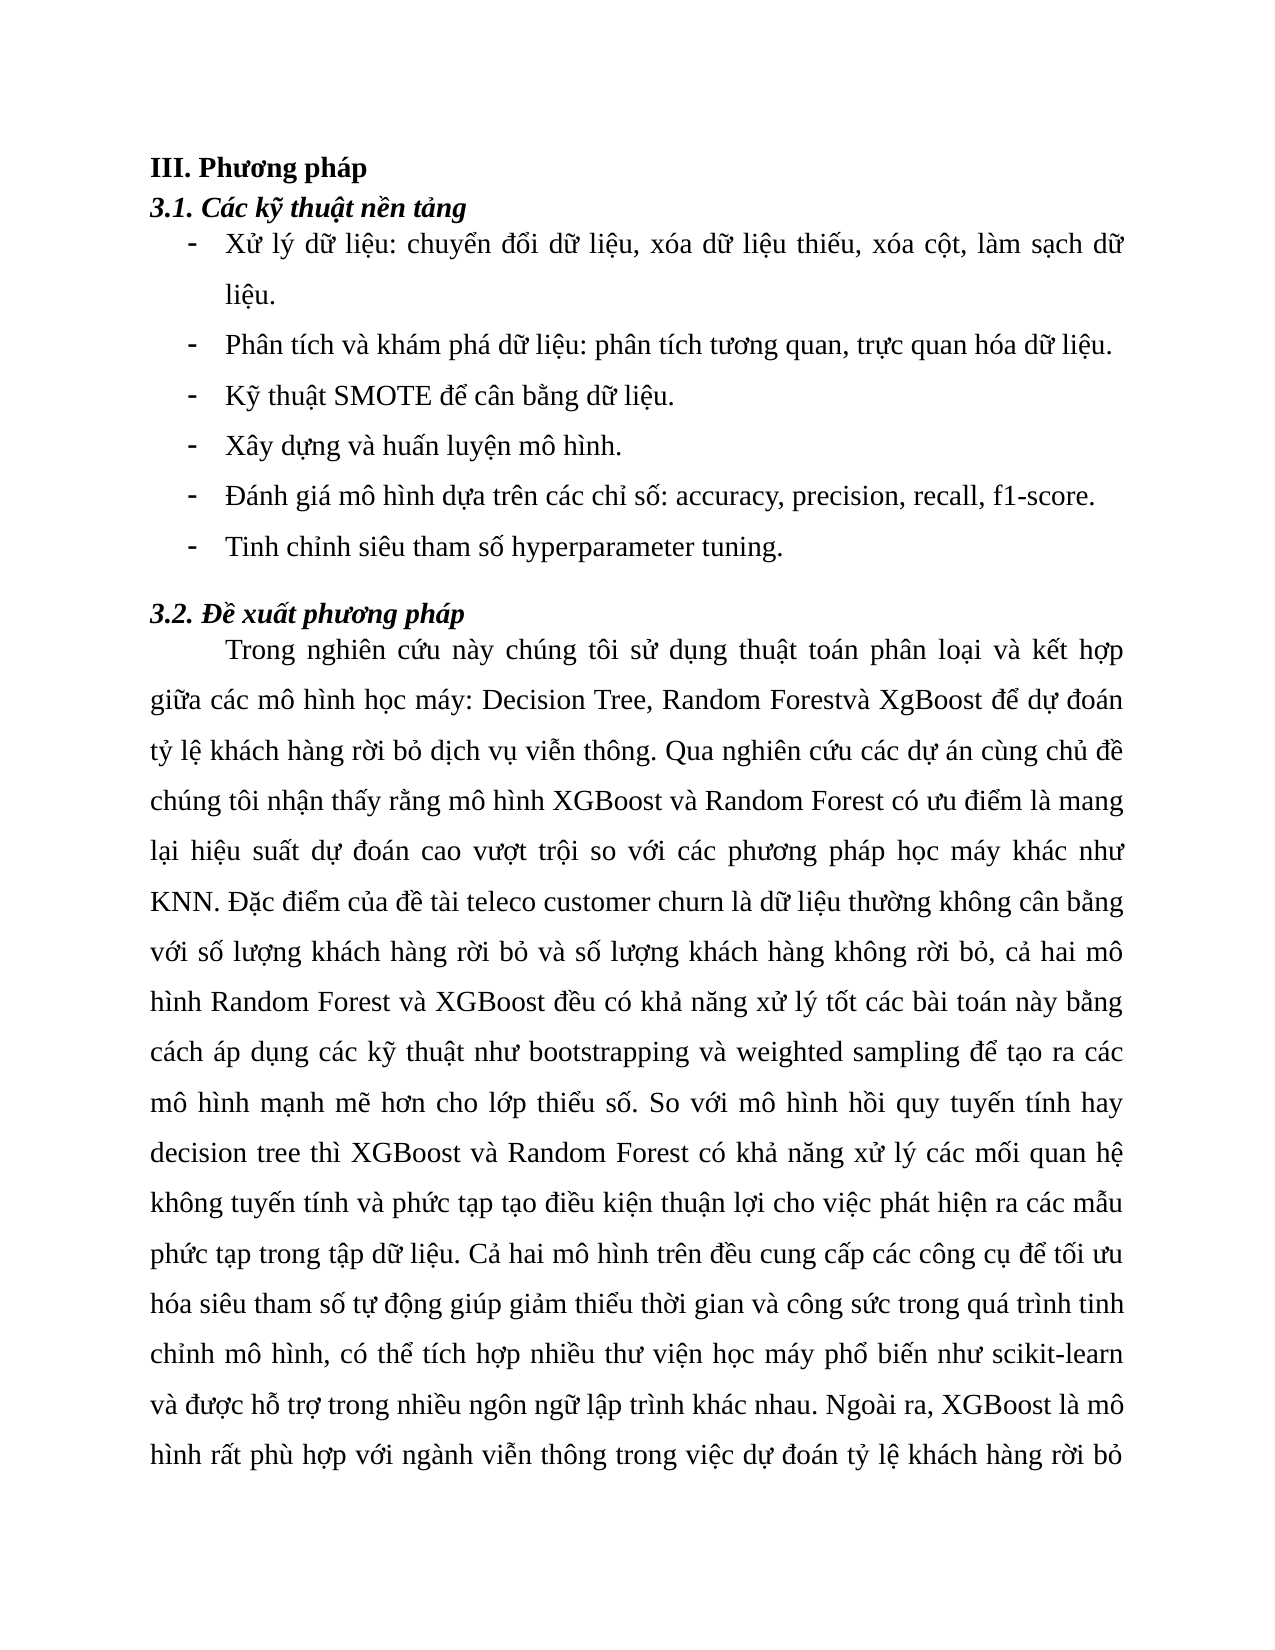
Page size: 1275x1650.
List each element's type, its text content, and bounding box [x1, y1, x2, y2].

list Tinh chỉnh siêu tham số hyperparameter tuning. [187, 529, 1125, 562]
list Đánh giá mô hình dựa trên các chỉ số: accuracy, precision, recall, f1-score. [187, 478, 1125, 512]
subtitle III. Phương pháp [150, 150, 1125, 183]
list Kỹ thuật SMOTE để cân bằng dữ liệu. [187, 378, 1125, 411]
list Xây dựng và huấn luyện mô hình. [187, 428, 1125, 462]
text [150, 632, 1125, 1471]
subtitle 3.2. Đề xuất phương pháp [150, 596, 1125, 629]
list Phân tích và khám phá dữ liệu: phân tích tương quan, trực quan hóa dữ liệu. [187, 327, 1125, 361]
subtitle 3.1. Các kỹ thuật nền tảng [150, 190, 1125, 224]
list Xử lý dữ liệu: chuyển đổi dữ liệu, xóa dữ liệu thiếu, xóa cột, làm sạch dữ liệu. [187, 226, 1125, 310]
